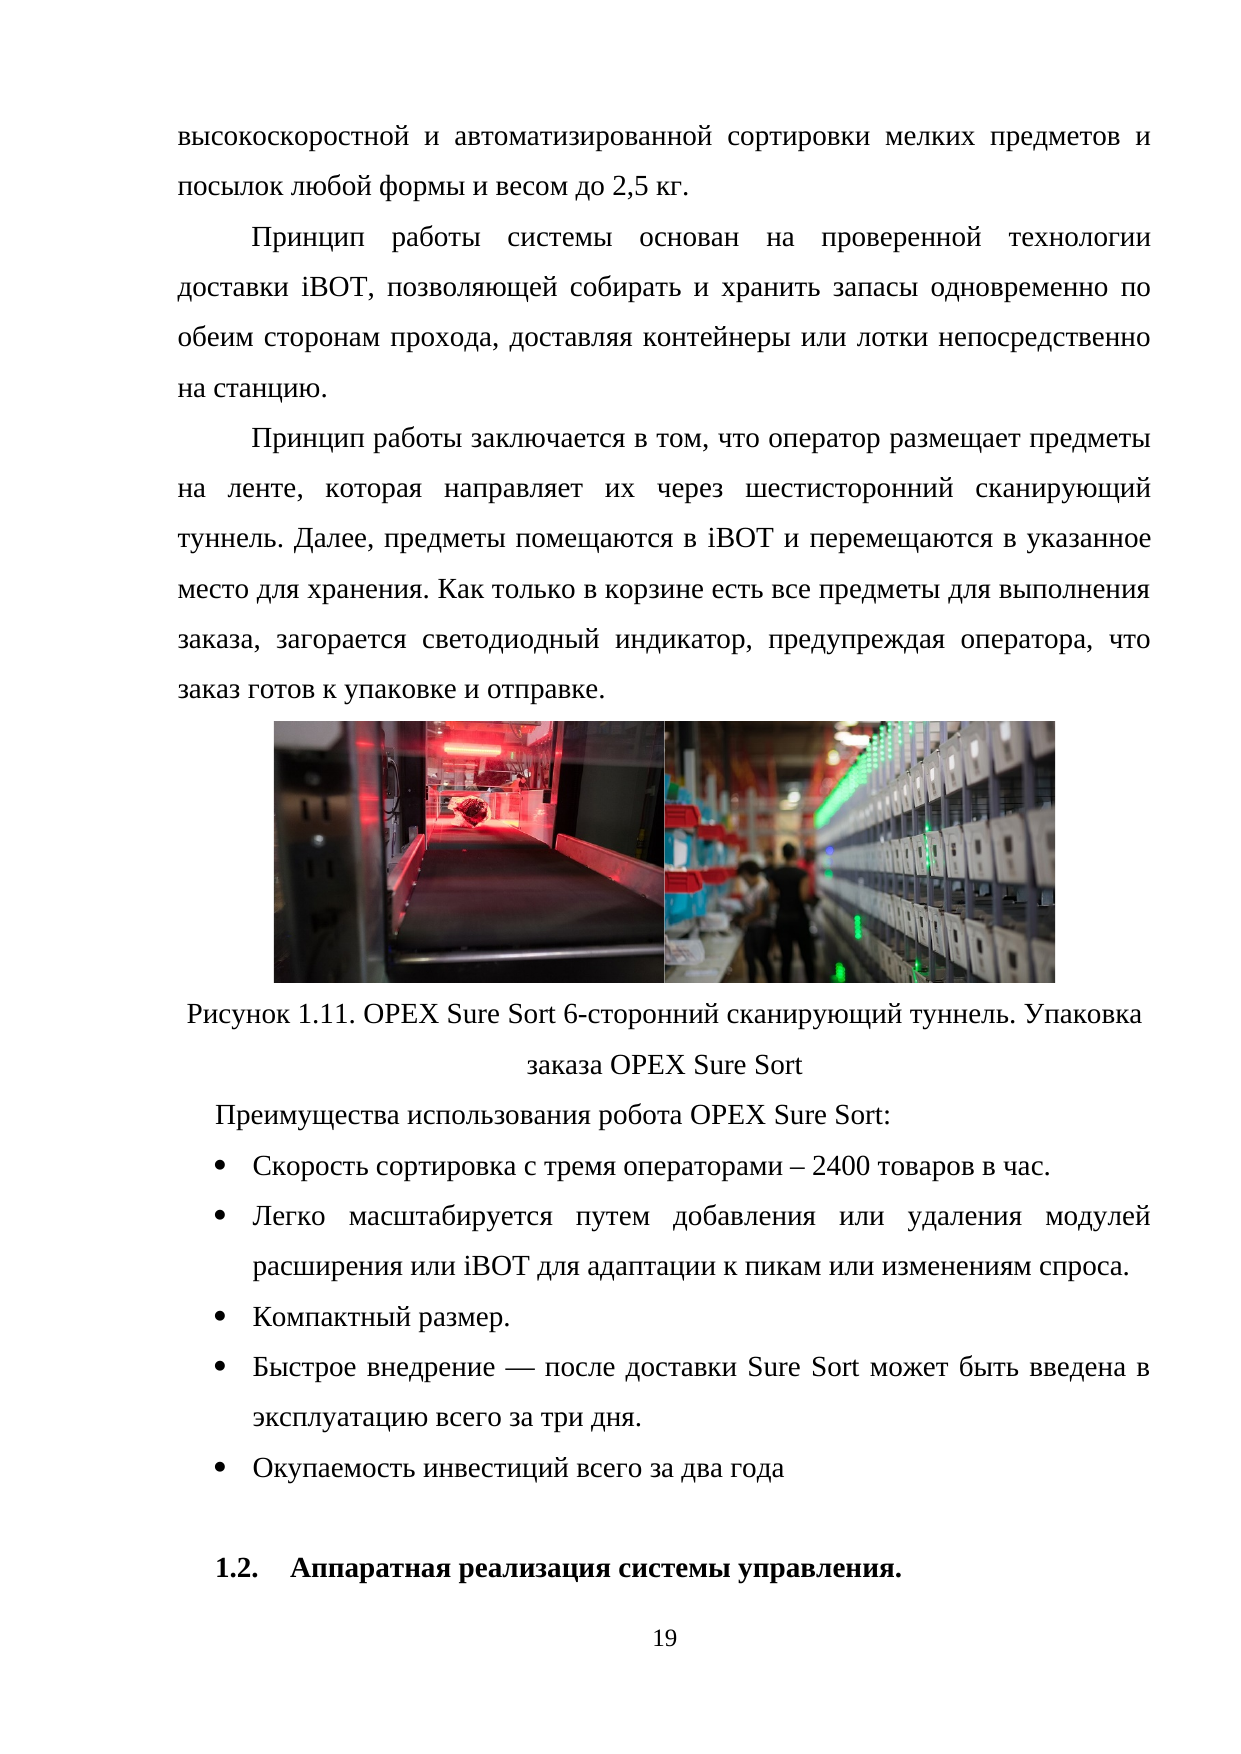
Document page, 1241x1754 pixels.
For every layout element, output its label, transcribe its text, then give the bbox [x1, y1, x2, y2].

list Аппаратная реализация системы управления. [215, 1551, 1152, 1584]
text Рисунок 1.11. OPEX Sure Sort 6-сторонний сканирующий туннель. Упаковка заказа OPEX Sure Sort [177, 997, 1152, 1081]
text Принцип работы системы основан на проверенной технологии доставки iBOT, позволяющей собирать и хранить запасы одновременно по обеим сторонам прохода, доставляя контейнеры или лотки непосредственно на станцию. [177, 219, 1152, 403]
list Скорость сортировка с тремя операторами – 2400 товаров в час. [215, 1148, 1152, 1181]
text Преимущества использования робота OPEX Sure Sort: [177, 1097, 1152, 1131]
list Компактный размер. [215, 1299, 1152, 1332]
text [177, 118, 1152, 202]
picture [273, 721, 1055, 983]
text Принцип работы заключается в том, что оператор размещает предметы на ленте, которая направляет их через шестисторонний сканирующий туннель. Далее, предметы помещаются в iBOT и перемещаются в указанное место для хранения. Как только в корзине есть все предметы для выполнения заказа, загорается светодиодный индикатор, предупреждая оператора, что заказ готов к упаковке и отправке. [177, 420, 1152, 705]
list Легко масштабируется путем добавления или удаления модулей расширения или iBOT для адаптации к пикам или изменениям спроса. [215, 1198, 1152, 1282]
list Быстрое внедрение — после доставки Sure Sort может быть введена в эксплуатацию всего за три дня. [215, 1349, 1152, 1433]
list Окупаемость инвестиций всего за два года [215, 1450, 1152, 1483]
